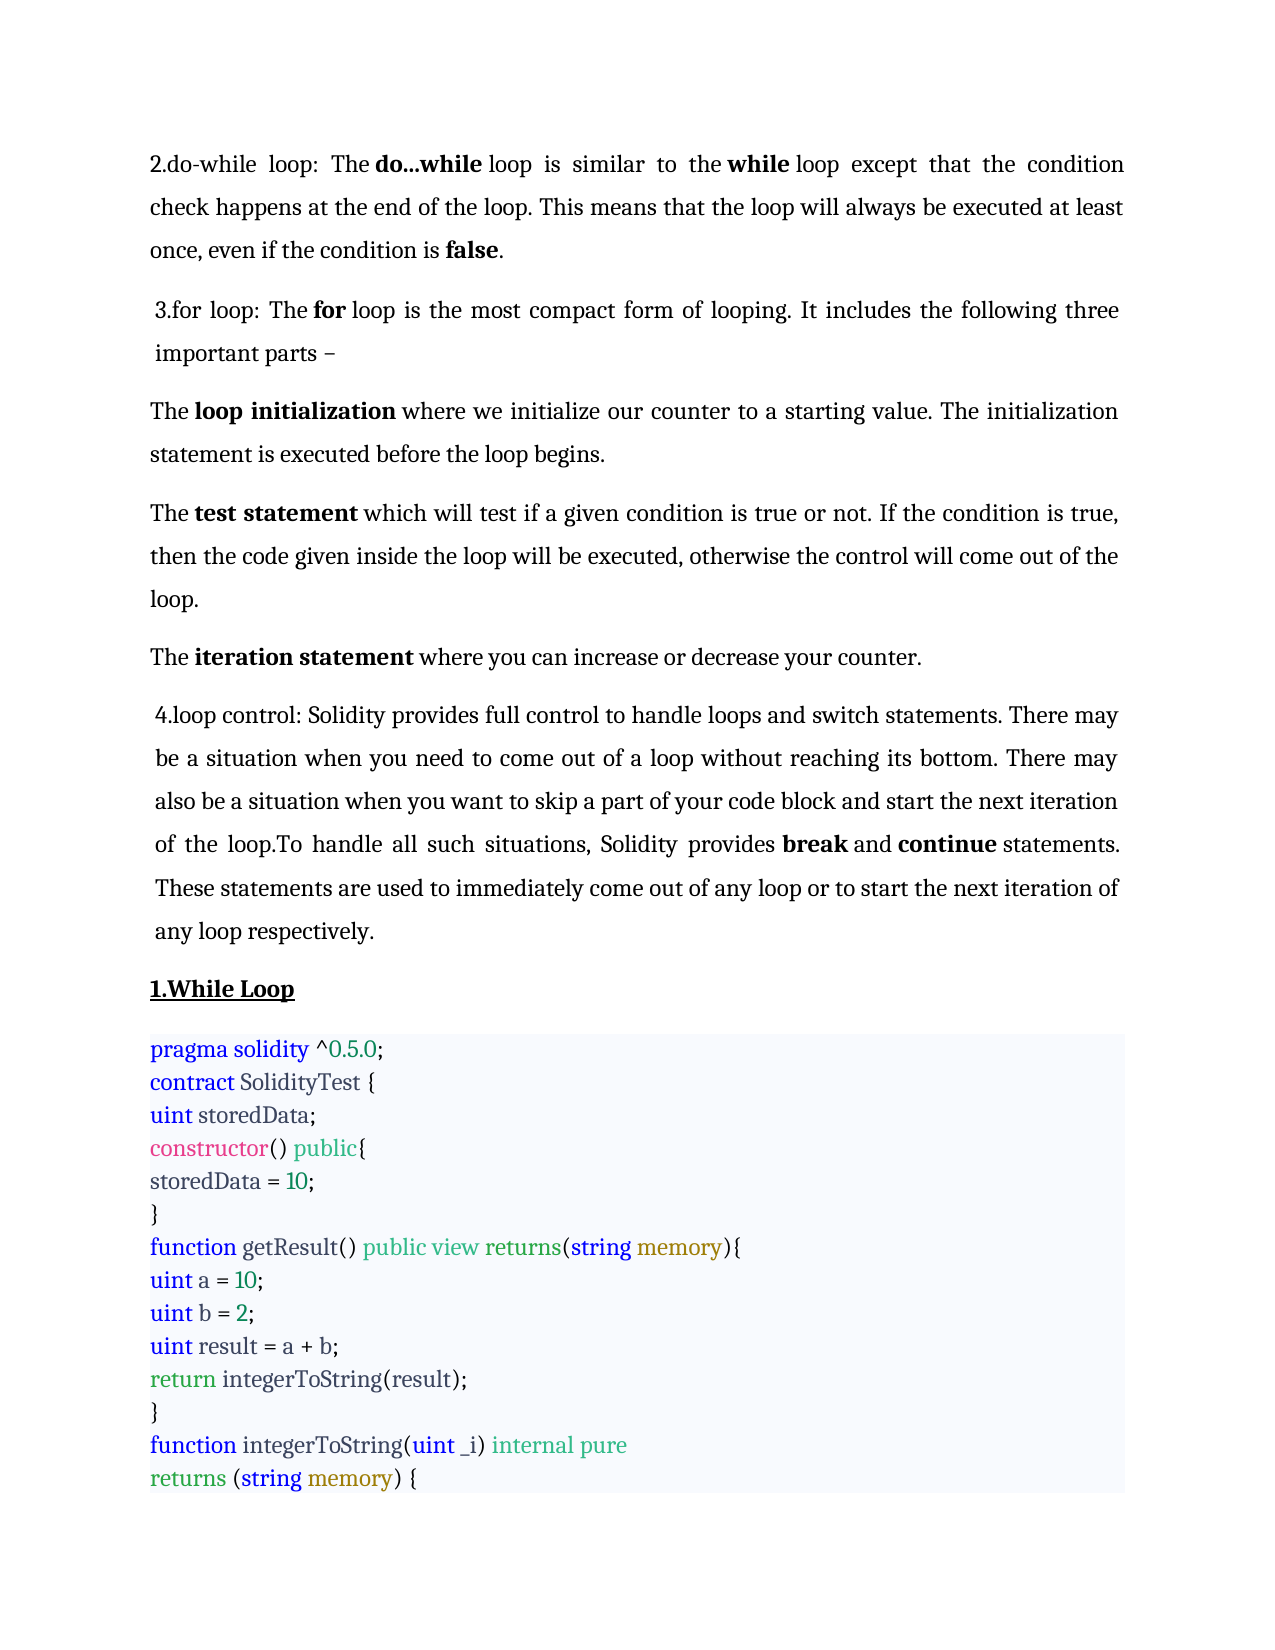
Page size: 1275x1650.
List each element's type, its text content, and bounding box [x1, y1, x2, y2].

text The loop initialization where we initialize our counter to a starting value. The initialization statement is executed before the loop begins. [150, 397, 1120, 469]
text uint storedData; [150, 1101, 1125, 1129]
text } [150, 1200, 1125, 1228]
text contract SolidityTest { [150, 1068, 1125, 1096]
text 3.for loop: The for loop is the most compact form of looping. It includes the following three important parts − [155, 296, 1120, 368]
text 2.do-while loop: The do...while loop is similar to the while loop except that the condition check happens at the end of the loop. This means that the loop will always be executed at least once, even if the condition is false. [150, 222, 1125, 265]
text The test statement which will test if a given condition is true or not. If the condition is true, then the code given inside the loop will be executed, otherwise the control will come out of the loop. [150, 498, 1120, 613]
text 2.do-while loop: The do...while loop is similar to the while loop except that the condition check happens at the end of the loop. This means that the loop will always be executed at least once, even if the condition is false. [150, 150, 1125, 193]
text uint b = 2; [150, 1299, 1125, 1327]
text } [150, 1398, 1125, 1427]
text The iteration statement where you can increase or decrease your counter. [150, 643, 1120, 672]
text storedData = 10; [150, 1167, 1125, 1195]
text 4.loop control: Solidity provides full control to handle loops and switch statements. There may be a situation when you need to come out of a loop without reaching its bottom. There may also be a situation when you want to skip a part of your code block and start the next iteration of the loop.To handle all such situations, Solidity provides break and continue statements. These statements are used to immediately come out of any loop or to start the next iteration of any loop respectively. [155, 701, 1120, 945]
text uint result = a + b; [150, 1332, 1125, 1361]
text return integerToString(result); [150, 1365, 1125, 1393]
text function integerToString(uint _i) internal pure [150, 1431, 1125, 1459]
text 1.While Loop [150, 975, 1125, 1003]
text uint a = 10; [150, 1266, 1125, 1294]
text pragma solidity ^0.5.0; [150, 1034, 1125, 1063]
text function getResult() public view returns(string memory){ [150, 1233, 1125, 1261]
text returns (string memory) { [150, 1464, 1125, 1493]
text constructor() public{ [150, 1134, 1125, 1162]
